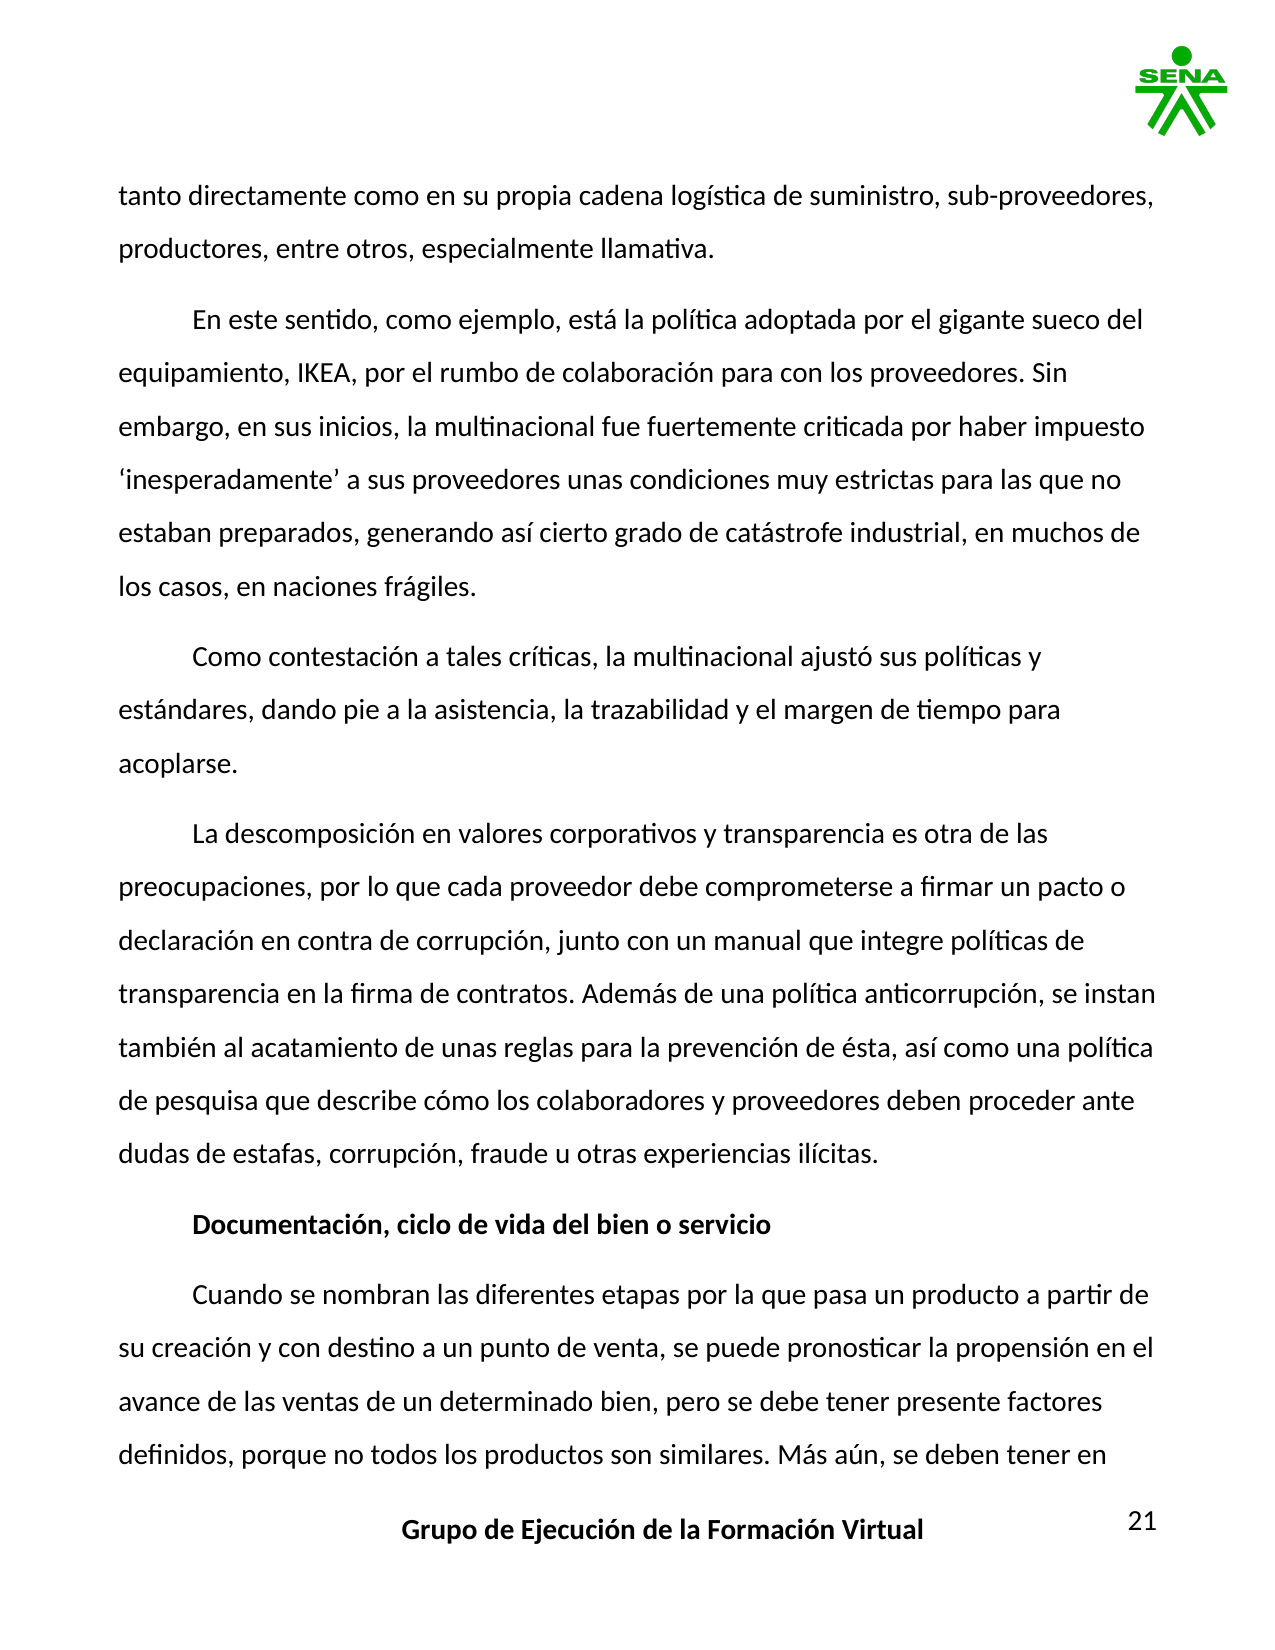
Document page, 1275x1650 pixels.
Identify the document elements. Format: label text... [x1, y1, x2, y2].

picture [1135, 46, 1228, 136]
text La descomposición en valores corporativos y transparencia es otra de las preocupaciones, por lo que cada proveedor debe comprometerse a firmar un pacto o declaración en contra de corrupción, junto con un manual que integre políticas de transparencia en la firma de contratos. Además de una política anticorrupción, se instan también al acatamiento de unas reglas para la prevención de ésta, así como una política de pesquisa que describe cómo los colaboradores y proveedores deben proceder ante dudas de estafas, corrupción, fraude u otras experiencias ilícitas. [118, 815, 1157, 1171]
text Como contestación a tales críticas, la multinacional ajustó sus políticas y estándares, dando pie a la asistencia, la trazabilidad y el margen de tiempo para acoplarse. [118, 638, 1157, 781]
text Documentación, ciclo de vida del bien o servicio [118, 1206, 1157, 1241]
text En este sentido, como ejemplo, está la política adoptada por el gigante sueco del equipamiento, IKEA, por el rumbo de colaboración para con los proveedores. Sin embargo, en sus inicios, la multinacional fue fuertemente criticada por haber impuesto ‘inesperadamente’ a sus proveedores unas condiciones muy estrictas para las que no estaban preparados, generando así cierto grado de catástrofe industrial, en muchos de los casos, en naciones frágiles. [118, 301, 1157, 603]
